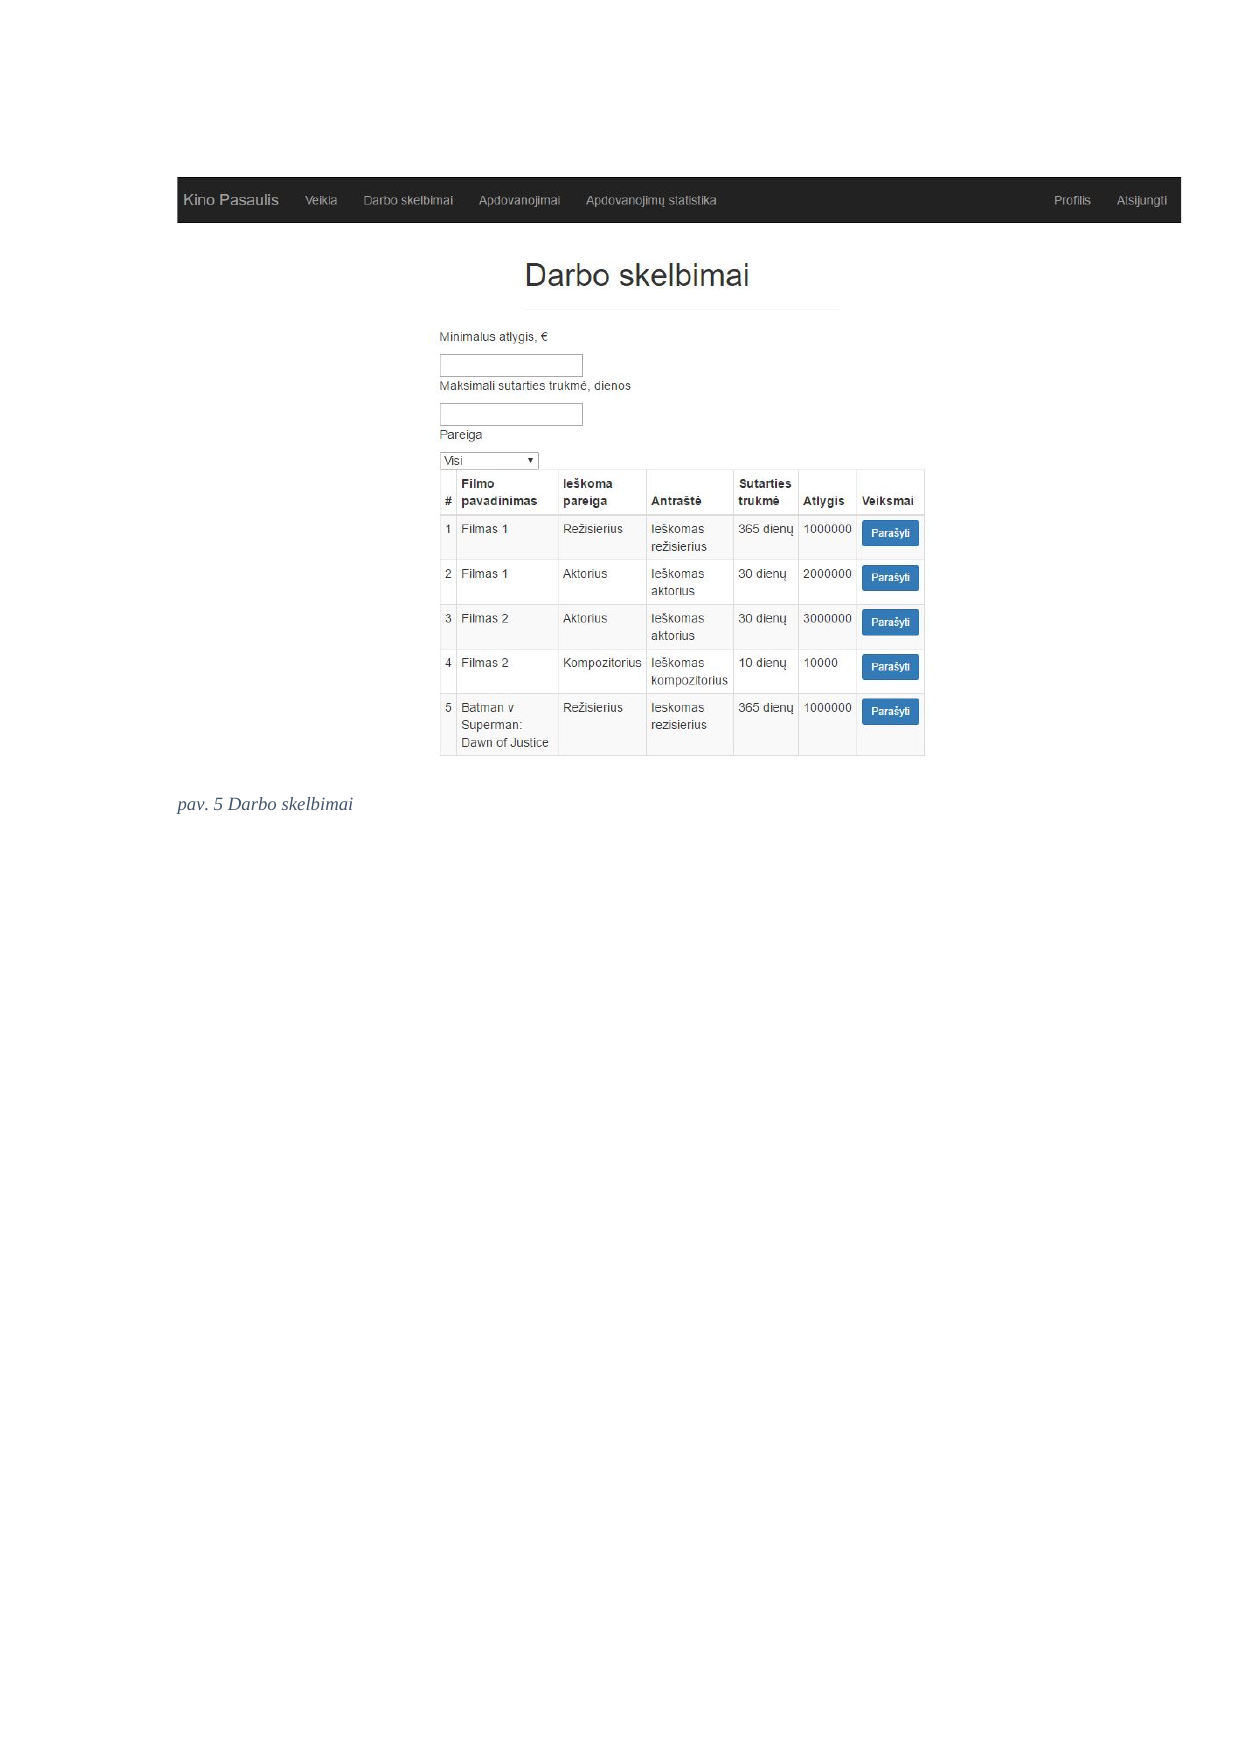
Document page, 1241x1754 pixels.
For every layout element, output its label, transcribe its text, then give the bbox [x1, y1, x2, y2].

picture [177, 177, 1182, 775]
text pav. 5 Darbo skelbimai [177, 792, 1181, 814]
